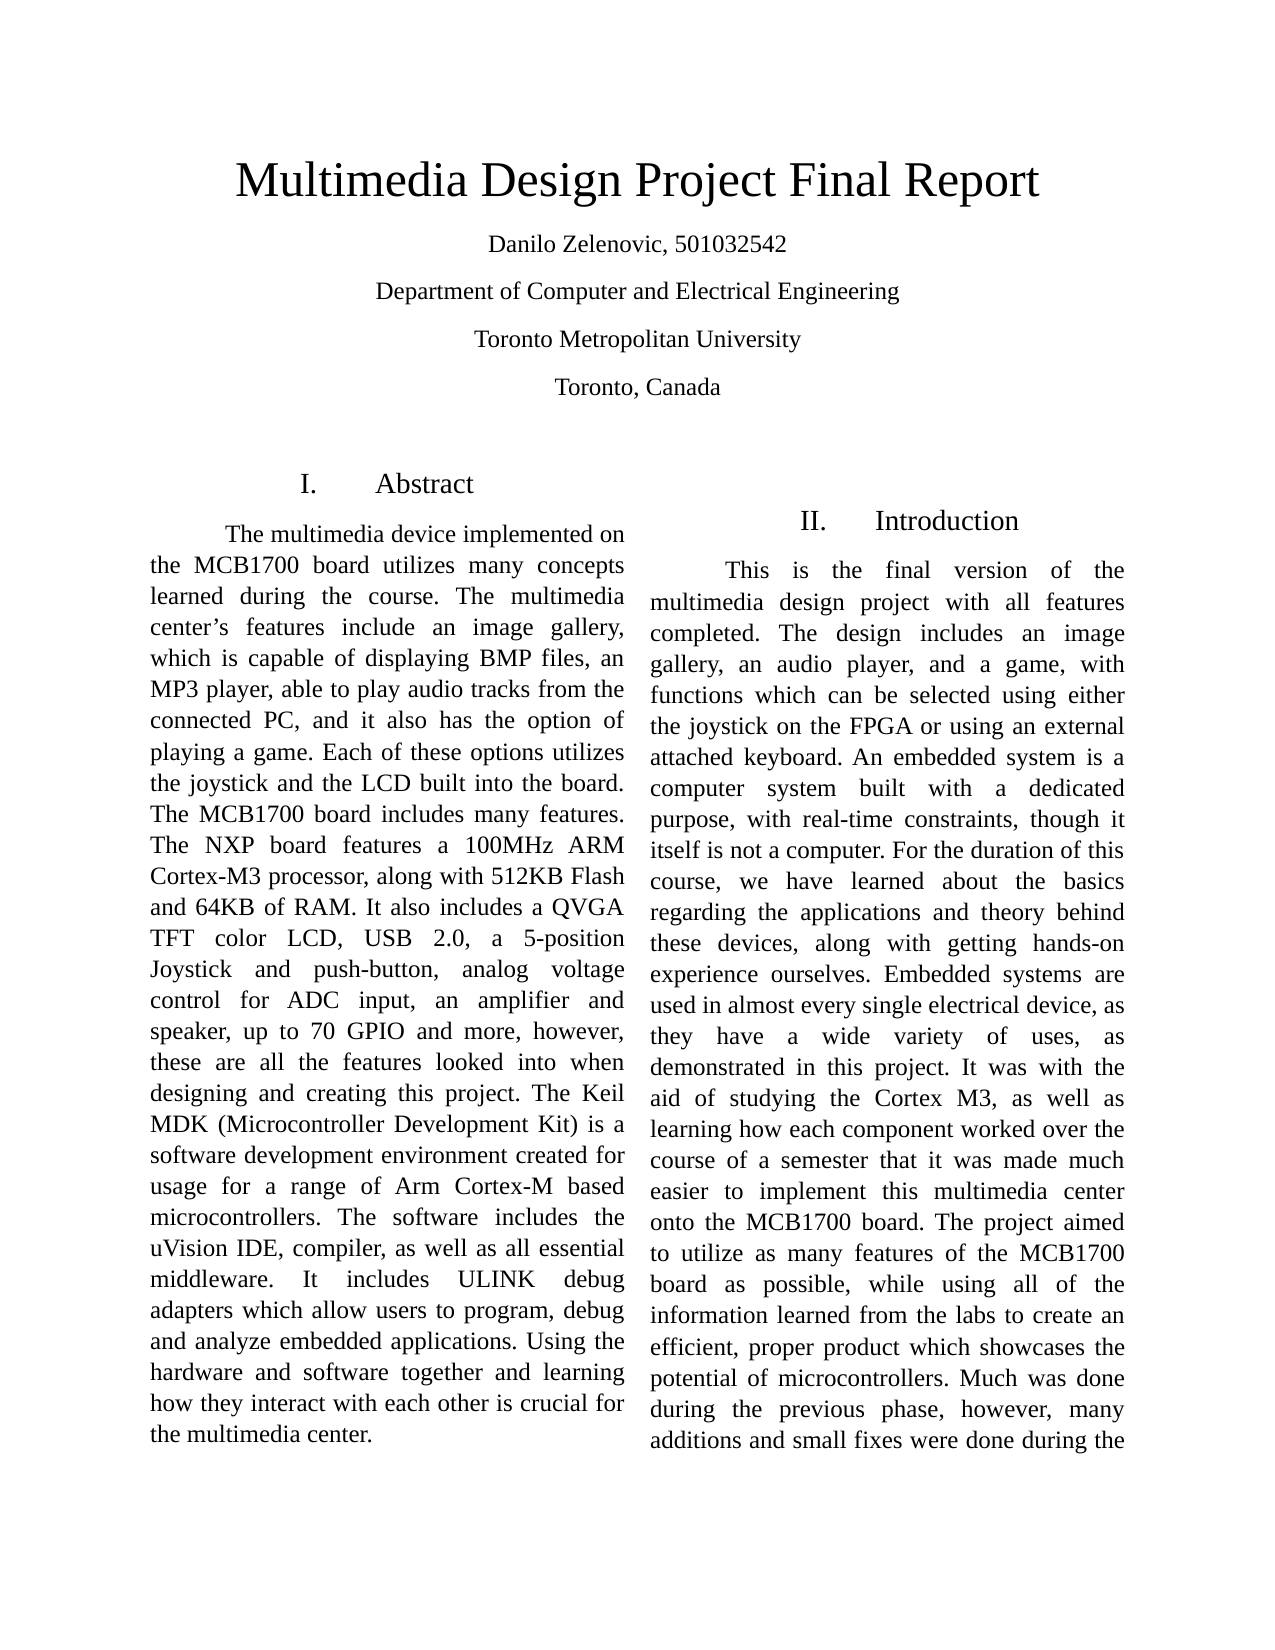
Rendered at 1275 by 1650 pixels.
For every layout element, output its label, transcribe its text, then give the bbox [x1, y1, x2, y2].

text Toronto Metropolitan University [150, 324, 1125, 353]
list Introduction [800, 503, 1125, 536]
text The multimedia device implemented on the MCB1700 board utilizes many concepts learned during the course. The multimedia center’s features include an image gallery, which is capable of displaying BMP files, an MP3 player, able to play audio tracks from the connected PC, and it also has the option of playing a game. Each of these options utilizes the joystick and the LCD built into the board. The MCB1700 board includes many features. The NXP board features a 100MHz ARM Cortex-M3 processor, along with 512KB Flash and 64KB of RAM. It also includes a QVGA TFT color LCD, USB 2.0, a 5-position Joystick and push-button, analog voltage control for ADC input, an amplifier and speaker, up to 70 GPIO and more, however, these are all the features looked into when designing and creating this project. The Keil MDK (Microcontroller Development Kit) is a software development environment created for usage for a range of Arm Cortex-M based microcontrollers. The software includes the uVision IDE, compiler, as well as all essential middleware. It includes ULINK debug adapters which allow users to program, debug and analyze embedded applications. Using the hardware and software together and learning how they interact with each other is crucial for the multimedia center. [150, 519, 625, 1448]
text Danilo Zelenovic, 501032542 [150, 229, 1125, 257]
text Department of Computer and Electrical Engineering [150, 276, 1125, 305]
text Toronto, Canada [150, 372, 1125, 401]
list Abstract [300, 467, 625, 500]
text Multimedia Design Project Final Report [150, 150, 1125, 207]
